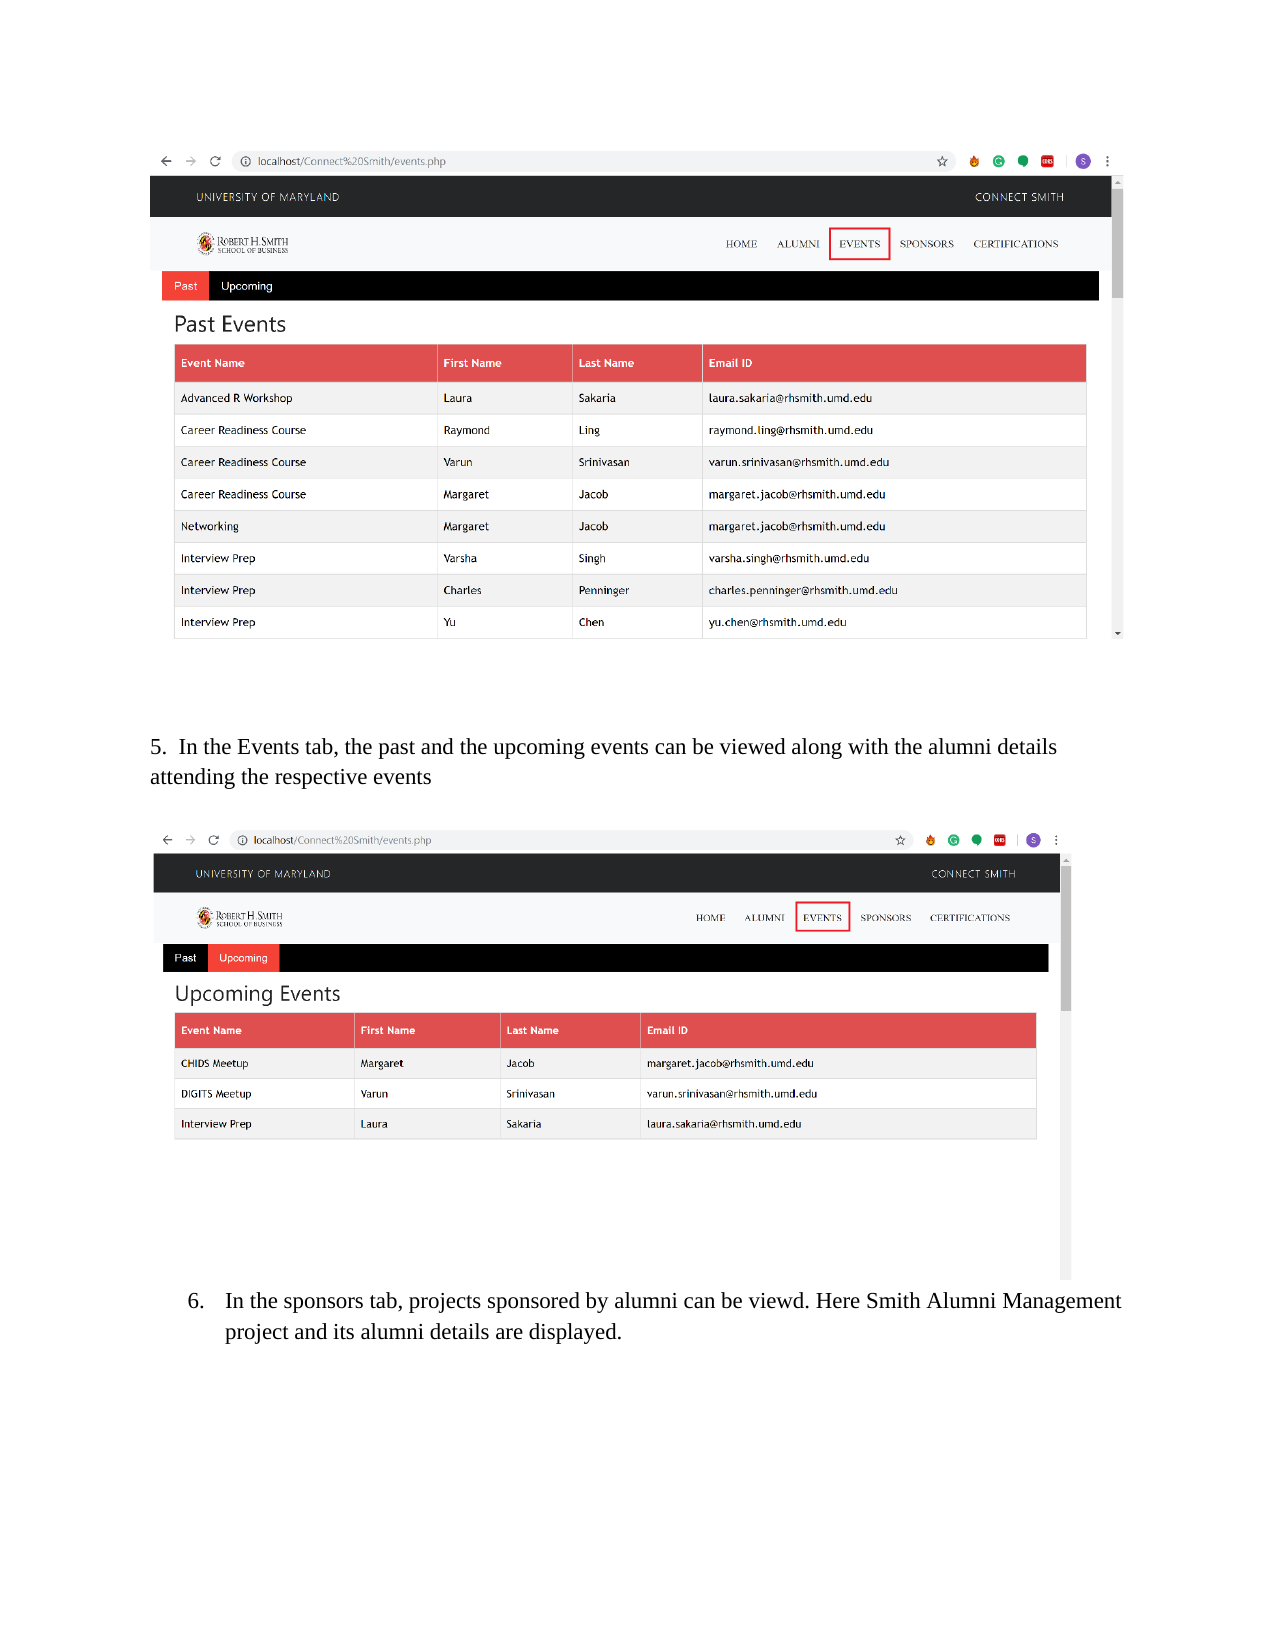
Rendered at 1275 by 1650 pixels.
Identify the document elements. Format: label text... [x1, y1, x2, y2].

text 5. In the Events tab, the past and the upcoming events can be viewed along with the alumni details attending the respective events [150, 733, 1125, 789]
list In the sponsors tab, projects sponsored by alumni can be viewd. Here Smith Alumni Management project and its alumni details are displayed. [187, 1005, 1125, 1344]
picture [153, 828, 1072, 1280]
picture [150, 150, 1124, 639]
